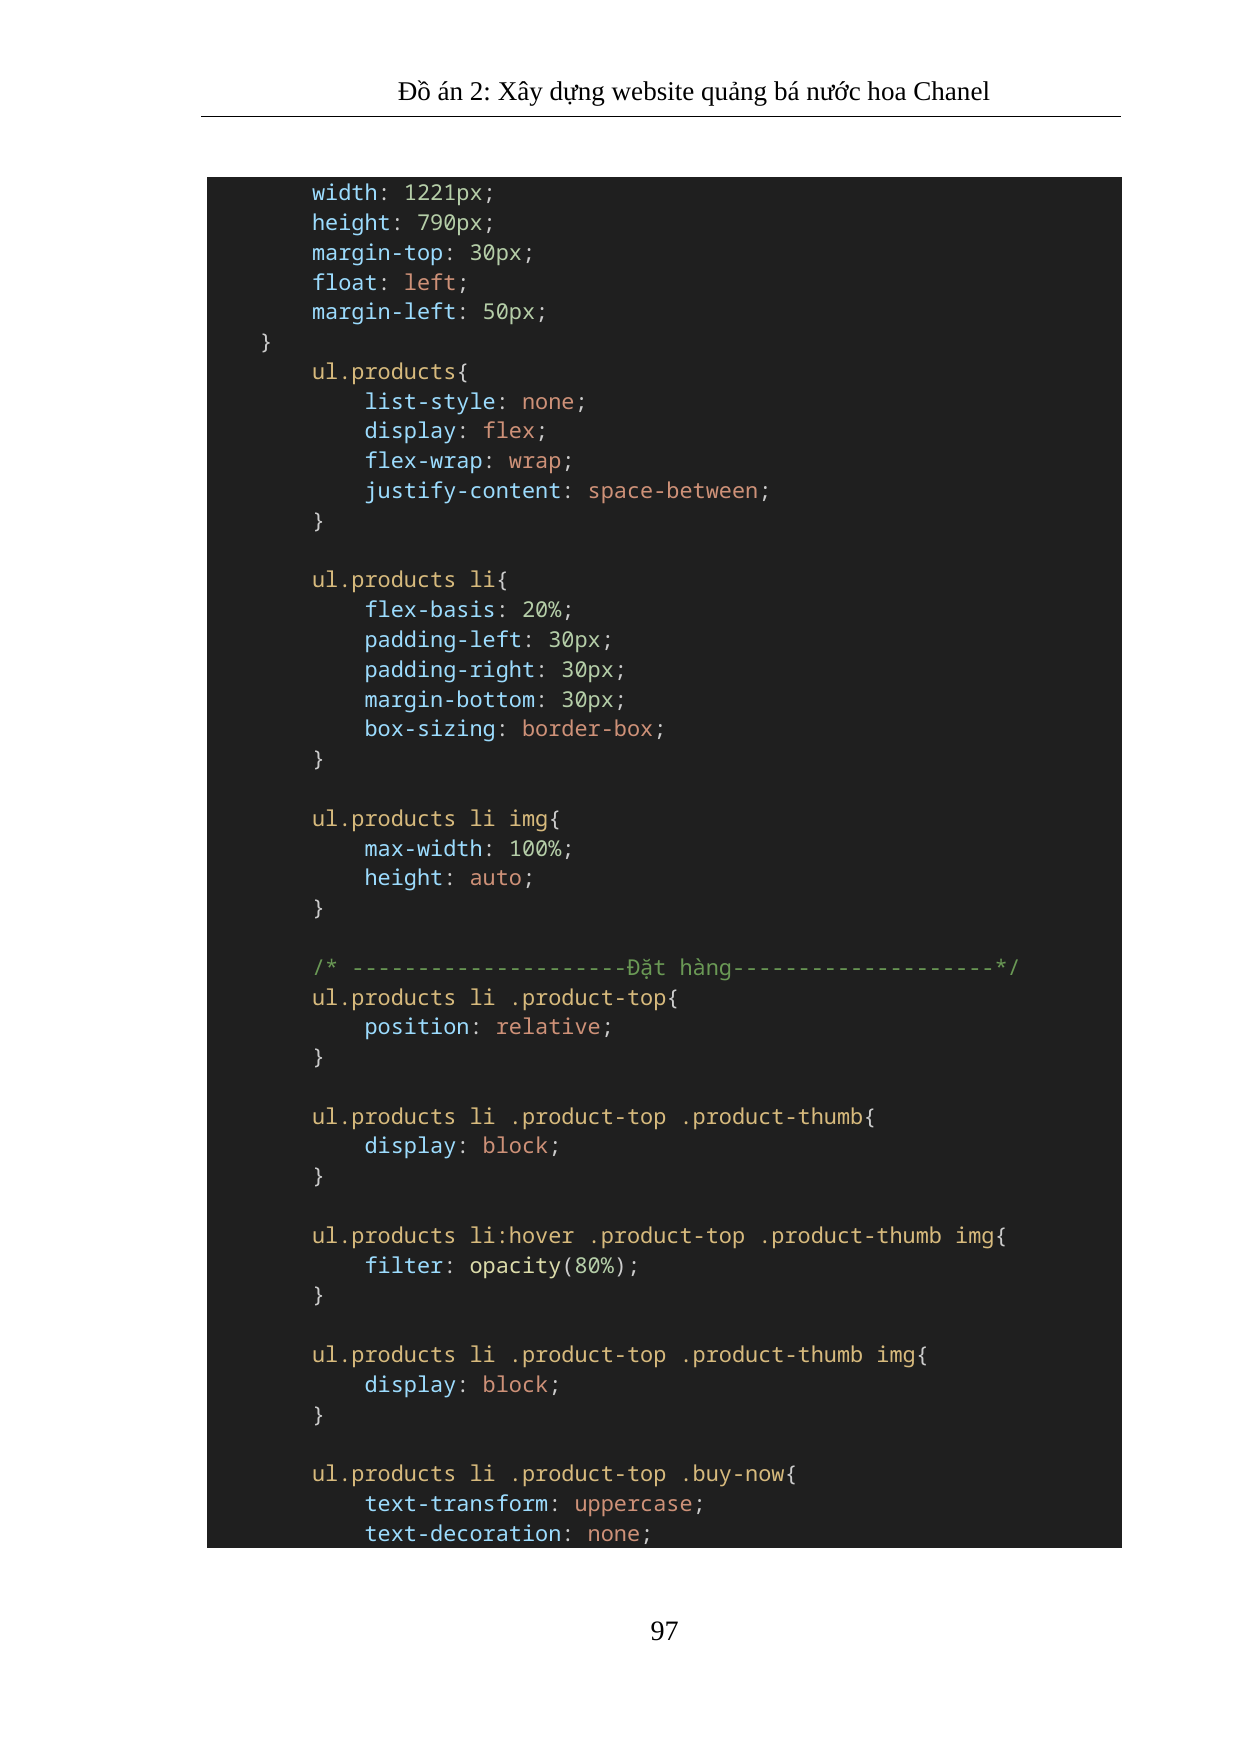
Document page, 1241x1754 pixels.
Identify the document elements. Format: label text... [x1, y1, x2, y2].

text margin-bottom: 30px; [207, 684, 1122, 713]
text float: left; [207, 267, 1122, 296]
text /* ---------------------Đặt hàng--------------------*/ [207, 952, 1122, 982]
text display: flex; [207, 416, 1122, 445]
text justify-content: space-between; [207, 475, 1122, 505]
text max-width: 100%; [207, 833, 1122, 862]
text } [207, 743, 1122, 773]
text height: auto; [207, 862, 1122, 892]
text ul.products li{ [207, 564, 1122, 594]
text ul.products li .product-top{ [207, 982, 1122, 1011]
text display: block; [207, 1131, 1122, 1160]
text box-sizing: border-box; [207, 713, 1122, 743]
text ul.products li .product-top .buy-now{ [207, 1458, 1122, 1488]
text position: relative; [207, 1011, 1122, 1041]
text ul.products li .product-top .product-thumb{ [207, 1101, 1122, 1131]
text ul.products li img{ [207, 803, 1122, 833]
text list-style: none; [207, 386, 1122, 416]
text ul.products{ [207, 356, 1122, 386]
text padding-left: 30px; [207, 624, 1122, 654]
text } [207, 892, 1122, 922]
text } [207, 1399, 1122, 1428]
text display: block; [207, 1369, 1122, 1399]
text padding-right: 30px; [207, 654, 1122, 684]
text filter: opacity(80%); [207, 1250, 1122, 1279]
text margin-top: 30px; [207, 237, 1122, 267]
text margin-left: 50px; [207, 296, 1122, 326]
text flex-basis: 20%; [207, 594, 1122, 624]
text width: 1221px; [207, 177, 1122, 207]
text ul.products li:hover .product-top .product-thumb img{ [207, 1220, 1122, 1250]
text } [207, 1279, 1122, 1309]
text } [207, 1041, 1122, 1071]
text } [207, 505, 1122, 535]
text flex-wrap: wrap; [207, 445, 1122, 475]
text } [207, 326, 1122, 356]
text text-decoration: none; [207, 1518, 1122, 1548]
text text-transform: uppercase; [207, 1488, 1122, 1518]
text height: 790px; [207, 207, 1122, 237]
text } [207, 1160, 1122, 1190]
text ul.products li .product-top .product-thumb img{ [207, 1339, 1122, 1369]
